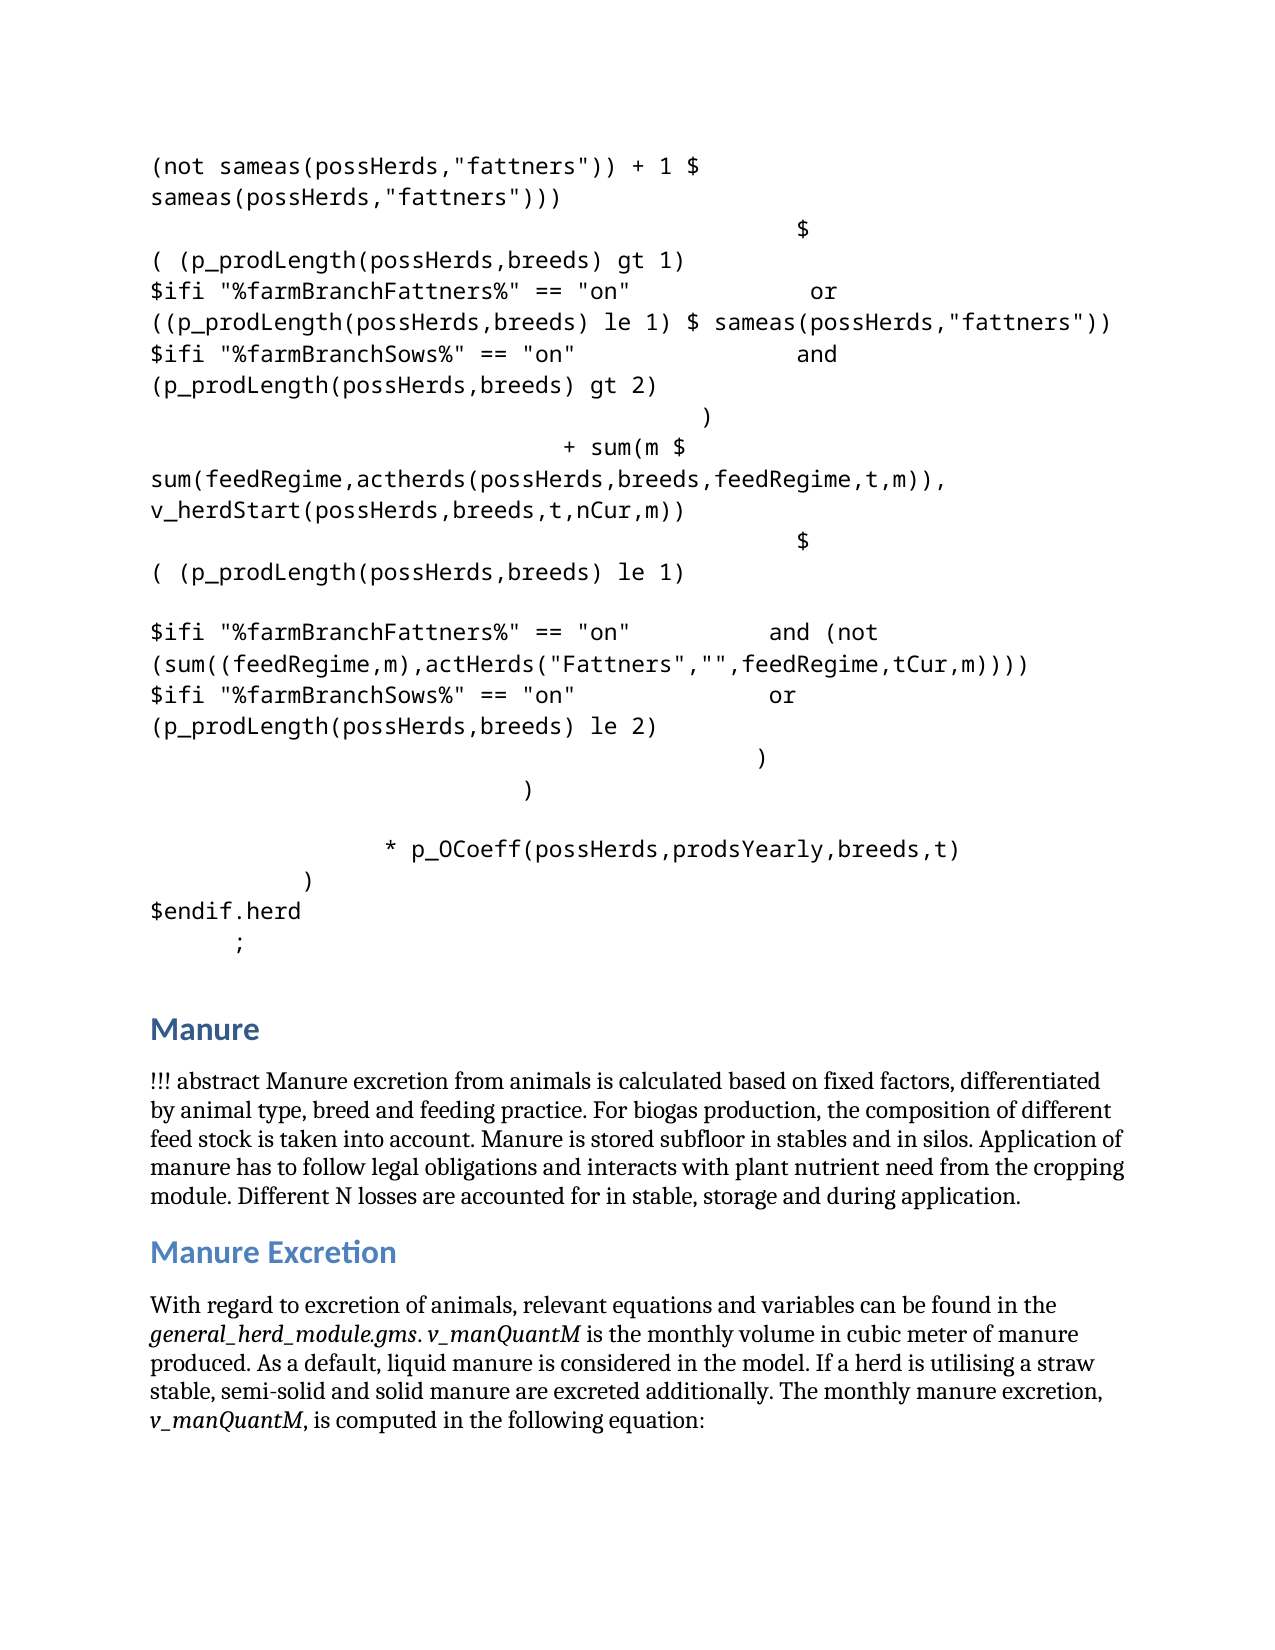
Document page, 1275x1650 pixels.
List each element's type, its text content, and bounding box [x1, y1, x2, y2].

subtitle Manure [150, 1007, 1125, 1048]
subtitle Manure Excretion [150, 1232, 1125, 1272]
text With regard to excretion of animals, relevant equations and variables can be found in the general_herd_module.gms. v_manQuantM is the monthly volume in cubic meter of manure produced. As a default, liquid manure is considered in the model. If a herd is utilising a straw stable, semi-solid and solid manure are excreted additionally. The monthly manure excretion, v_manQuantM, is computed in the following equation: [150, 1291, 1125, 1435]
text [150, 150, 1125, 957]
text !!! abstract Manure excretion from animals is calculated based on fixed factors, differentiated by animal type, breed and feeding practice. For biogas production, the composition of different feed stock is taken into account. Manure is stored subfloor in stables and in silos. Application of manure has to follow legal obligations and interacts with plant nutrient need from the cropping module. Different N losses are accounted for in stable, storage and during application. [150, 1067, 1125, 1211]
